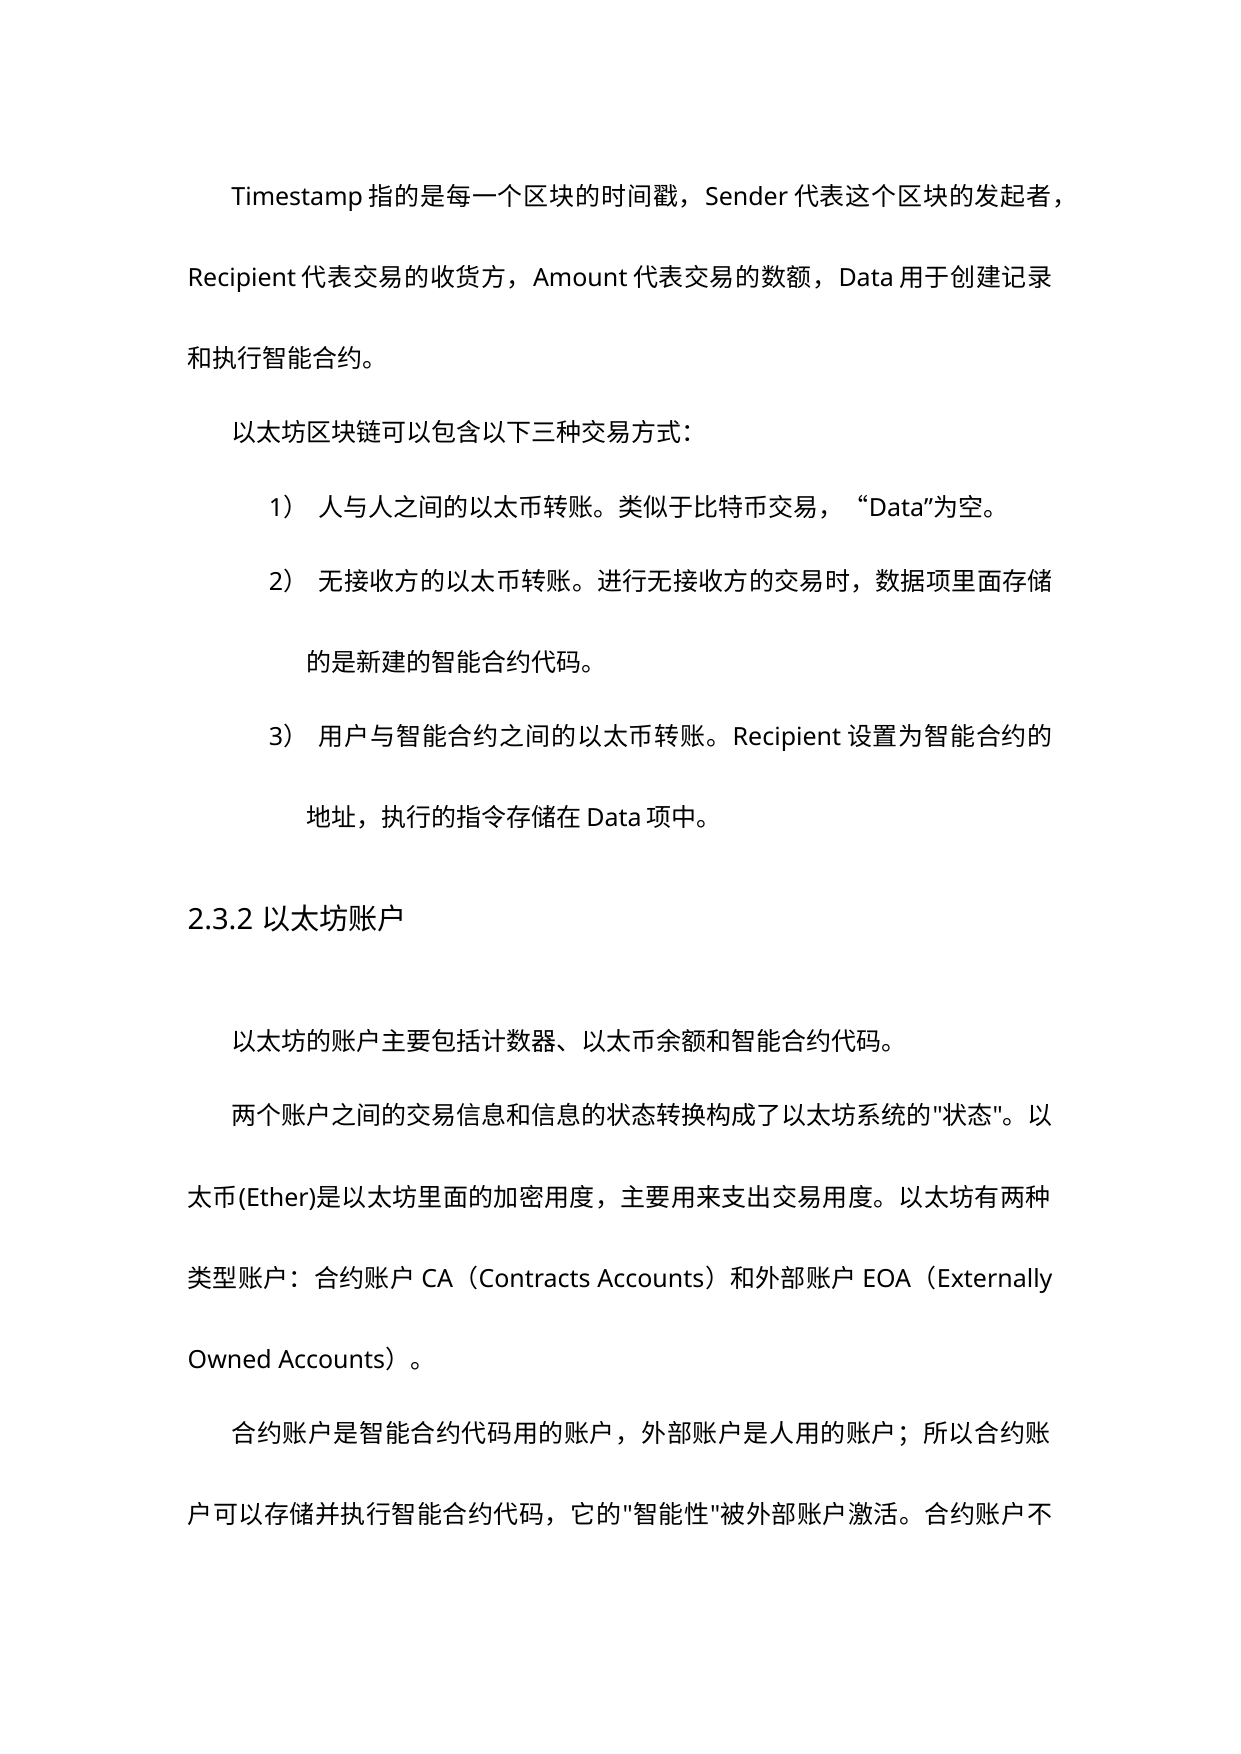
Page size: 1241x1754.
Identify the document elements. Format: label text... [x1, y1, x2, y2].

list 用户与智能合约之间的以太币转账。Recipient设置为智能合约的地址，执行的指令存储在Data项中。 [269, 702, 1053, 848]
text 以太坊区块链可以包含以下三种交易方式： [187, 398, 1053, 463]
list 人与人之间的以太币转账。类似于比特币交易，“Data”为空。 [269, 473, 1053, 538]
list 无接收方的以太币转账。进行无接收方的交易时，数据项里面存储的是新建的智能合约代码。 [269, 547, 1053, 693]
text 以太坊的账户主要包括计数器、以太币余额和智能合约代码。 [187, 1007, 1053, 1072]
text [187, 1399, 1053, 1546]
text Timestamp指的是每一个区块的时间戳，Sender代表这个区块的发起者，Recipient代表交易的收货方，Amount代表交易的数额，Data用于创建记录和执行智能合约。 [187, 162, 1053, 389]
subtitle 2.3.2 以太坊账户 [187, 884, 1053, 949]
text 两个账户之间的交易信息和信息的状态转换构成了以太坊系统的"状态"。以太币(Ether)是以太坊里面的加密用度，主要用来支出交易用度。以太坊有两种类型账户：合约账户CA（Contracts Accounts）和外部账户EOA（Externally Owned Accounts）。 [187, 1081, 1053, 1390]
